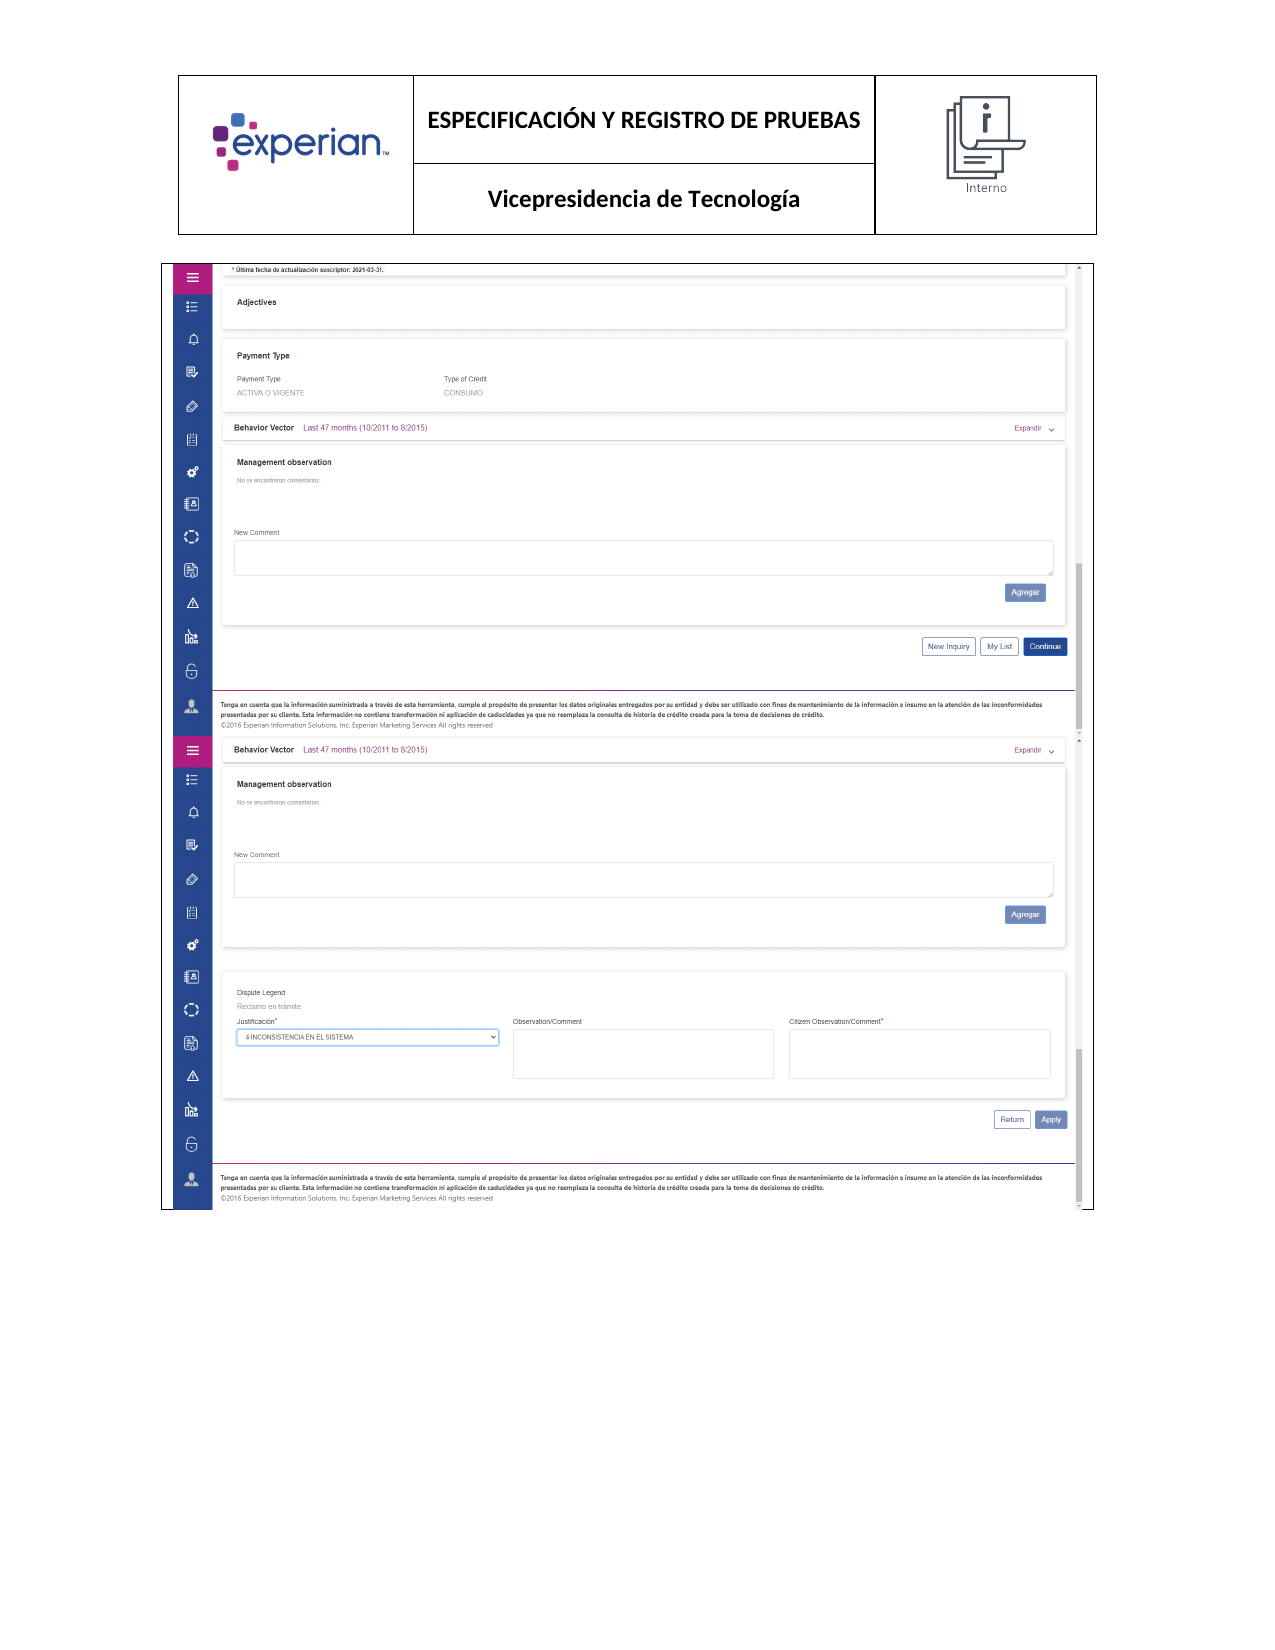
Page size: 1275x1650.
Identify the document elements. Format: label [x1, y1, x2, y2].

table_cell [1083, 264, 1093, 1209]
table_cell [162, 264, 173, 1209]
picture [946, 91, 1026, 193]
picture [173, 264, 1083, 1210]
picture [191, 91, 401, 192]
